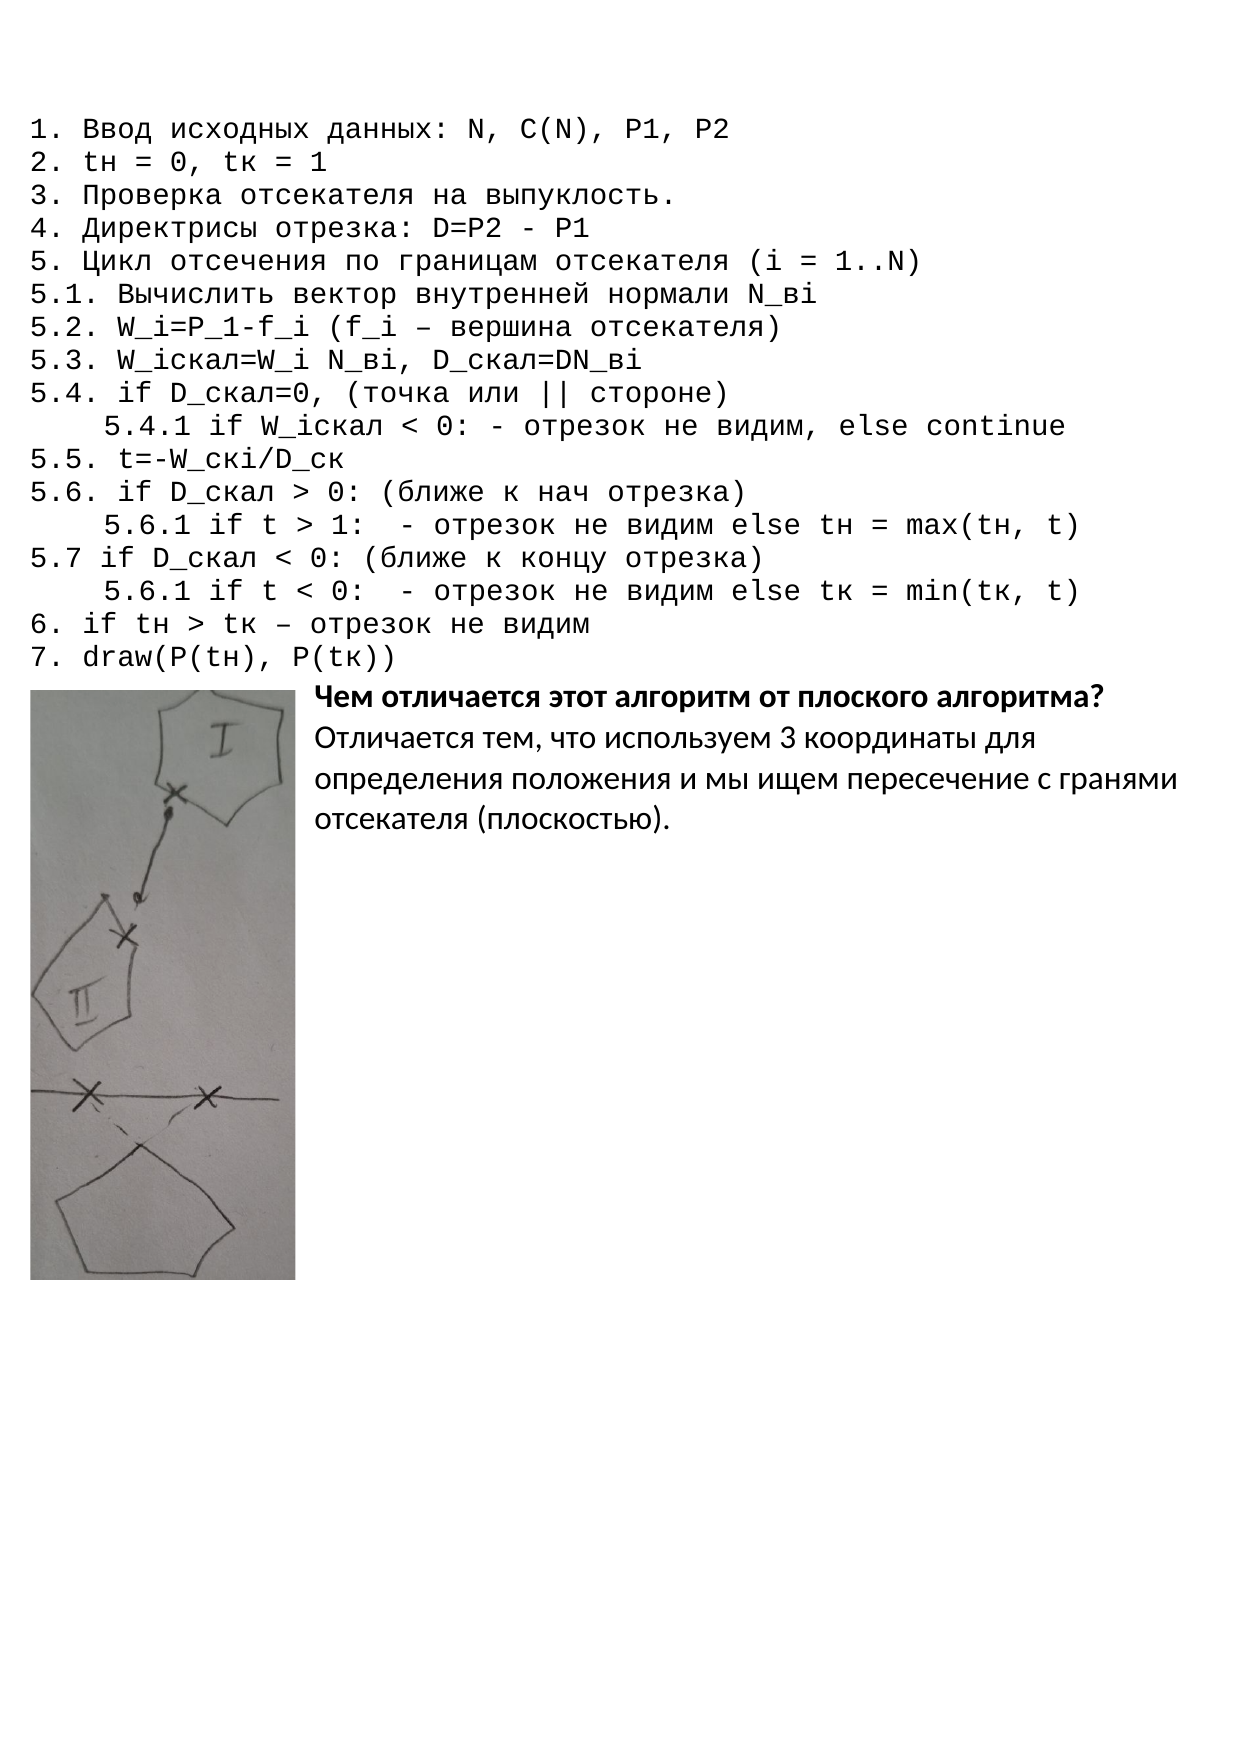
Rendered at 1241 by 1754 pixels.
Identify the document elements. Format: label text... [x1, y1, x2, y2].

text 2. tн = 0, tк = 1 [29, 147, 1226, 180]
text 5.6. if D_скал > 0: (ближе к нач отрезка) [29, 477, 1226, 510]
text 5.3. W_iскал=W_i N_вi, D_скал=DN_вi [29, 345, 1226, 378]
text 5.2. W_i=P_1-f_i (f_i – вершина отсекателя) [29, 312, 1226, 345]
text 5. Цикл отсечения по границам отсекателя (i = 1..N) [29, 246, 1226, 279]
text 5.4.1 if W_iскал < 0: - отрезок не видим, else continue [29, 411, 1226, 444]
text Чем отличается этот алгоритм от плоского алгоритма? Отличается тем, что используем 3 координаты для определения положения и мы ищем пересечение с гранями отсекателя (плоскостью). [295, 716, 1226, 879]
text 4. Директрисы отрезка: D=P2 - P1 [29, 213, 1226, 246]
text 5.6.1 if t < 0: - отрезок не видим else tк = min(tк, t) [29, 576, 1226, 609]
text 5.7 if D_скал < 0: (ближе к концу отрезка) [29, 543, 1226, 576]
text 6. if tн > tк – отрезок не видим [29, 609, 1226, 642]
text 5.6.1 if t > 1: - отрезок не видим else tн = max(tн, t) [29, 510, 1226, 543]
text 5.4. if D_скал=0, (точка или || стороне) [29, 378, 1226, 411]
text 1. Ввод исходных данных: N, C(N), P1, P2 [29, 114, 1226, 147]
picture [29, 690, 295, 1278]
text 7. draw(P(tн), P(tк)) [29, 642, 1226, 675]
text 3. Проверка отсекателя на выпуклость. [29, 180, 1226, 213]
text 5.5. t=-W_скi/D_ск [29, 444, 1226, 477]
text 5.1. Вычислить вектор внутренней нормали N_вi [29, 279, 1226, 312]
